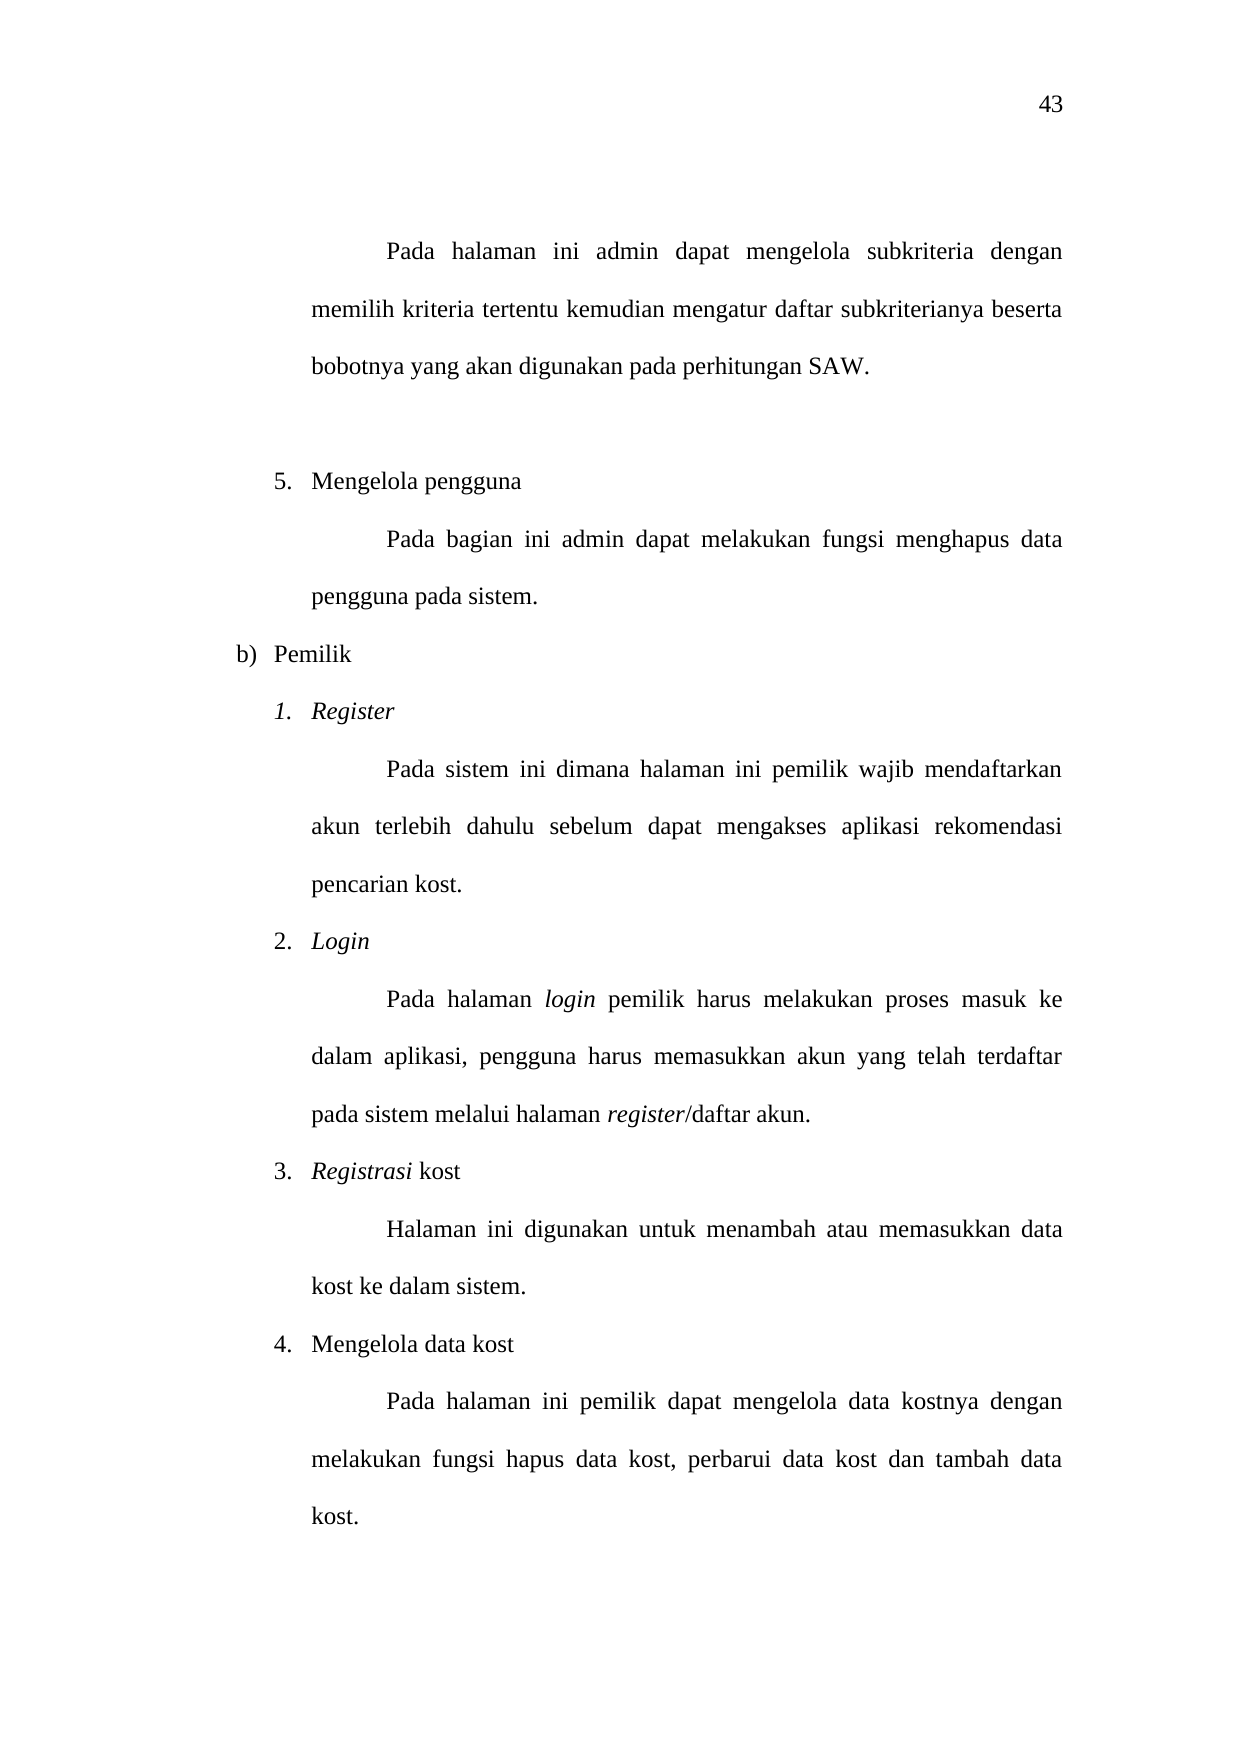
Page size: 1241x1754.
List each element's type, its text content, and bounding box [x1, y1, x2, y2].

list Pada sistem ini dimana halaman ini pemilik wajib mendaftarkan akun terlebih dahulu sebelum dapat mengakses aplikasi rekomendasi pencarian kost. [311, 754, 1063, 897]
list Mengelola pengguna [274, 466, 1063, 495]
list Login [274, 926, 1063, 955]
list Register [274, 696, 1063, 725]
list Registrasi kost [274, 1156, 1063, 1185]
list Pemilik [236, 639, 1063, 667]
list Pada halaman ini admin dapat mengelola subkriteria dengan memilih kriteria tertentu kemudian mengatur daftar subkriterianya beserta bobotnya yang akan digunakan pada perhitungan SAW. [311, 236, 1063, 380]
text Pada halaman login pemilik harus melakukan proses masuk ke dalam aplikasi, pengguna harus memasukkan akun yang telah terdaftar pada sistem melalui halaman register/daftar akun. [311, 984, 1063, 1127]
list Mengelola data kost [274, 1329, 1063, 1357]
list Pada bagian ini admin dapat melakukan fungsi menghapus data pengguna pada sistem. [311, 524, 1063, 610]
list Pada halaman ini pemilik dapat mengelola data kostnya dengan melakukan fungsi hapus data kost, perbarui data kost dan tambah data kost. [311, 1386, 1063, 1530]
list Halaman ini digunakan untuk menambah atau memasukkan data kost ke dalam sistem. [311, 1214, 1063, 1300]
